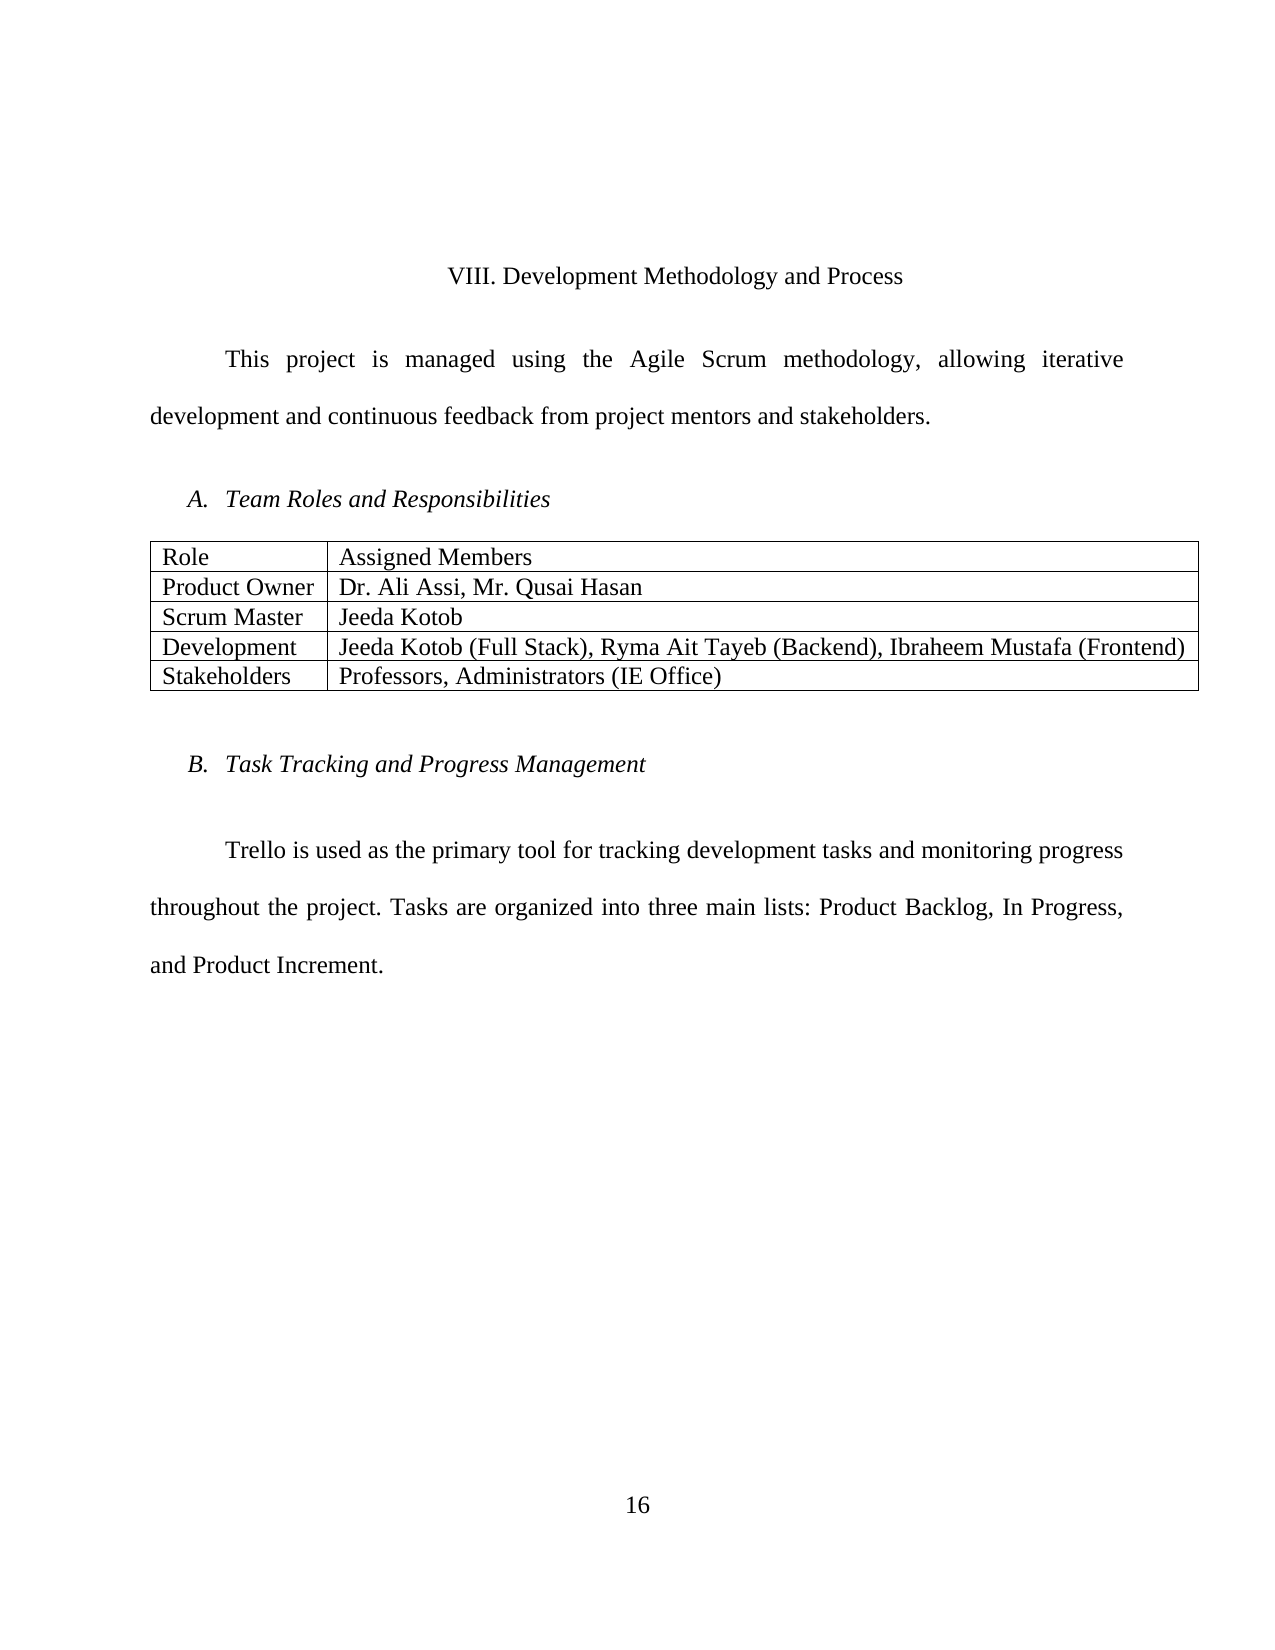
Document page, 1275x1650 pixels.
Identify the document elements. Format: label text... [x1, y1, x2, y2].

table_header Role [151, 542, 327, 571]
table_cell Scrum Master [151, 602, 327, 631]
table_cell Development [151, 632, 327, 660]
table_header Assigned Members [328, 542, 1198, 571]
table_cell Stakeholders [151, 661, 327, 690]
subtitle VIII. Development Methodology and Process [150, 261, 1125, 290]
table_cell Dr. Ali Assi, Mr. Qusai Hasan [328, 572, 1198, 601]
table_cell Jeeda Kotob [328, 602, 1198, 631]
text This project is managed using the Agile Scrum methodology, allowing iterative development and continuous feedback from project mentors and stakeholders. [150, 344, 1125, 430]
table_cell Product Owner [151, 572, 327, 601]
table_cell Professors, Administrators (IE Office) [328, 661, 1198, 690]
table_cell Jeeda Kotob (Full Stack), Ryma Ait Tayeb (Backend), Ibraheem Mustafa (Frontend) [328, 632, 1198, 660]
subtitle Task Tracking and Progress Management [187, 749, 1125, 777]
subtitle Team Roles and Responsibilities [187, 484, 1125, 512]
text Trello is used as the primary tool for tracking development tasks and monitoring progress throughout the project. Tasks are organized into three main lists: Product Backlog, In Progress, and Product Increment. [150, 835, 1125, 979]
